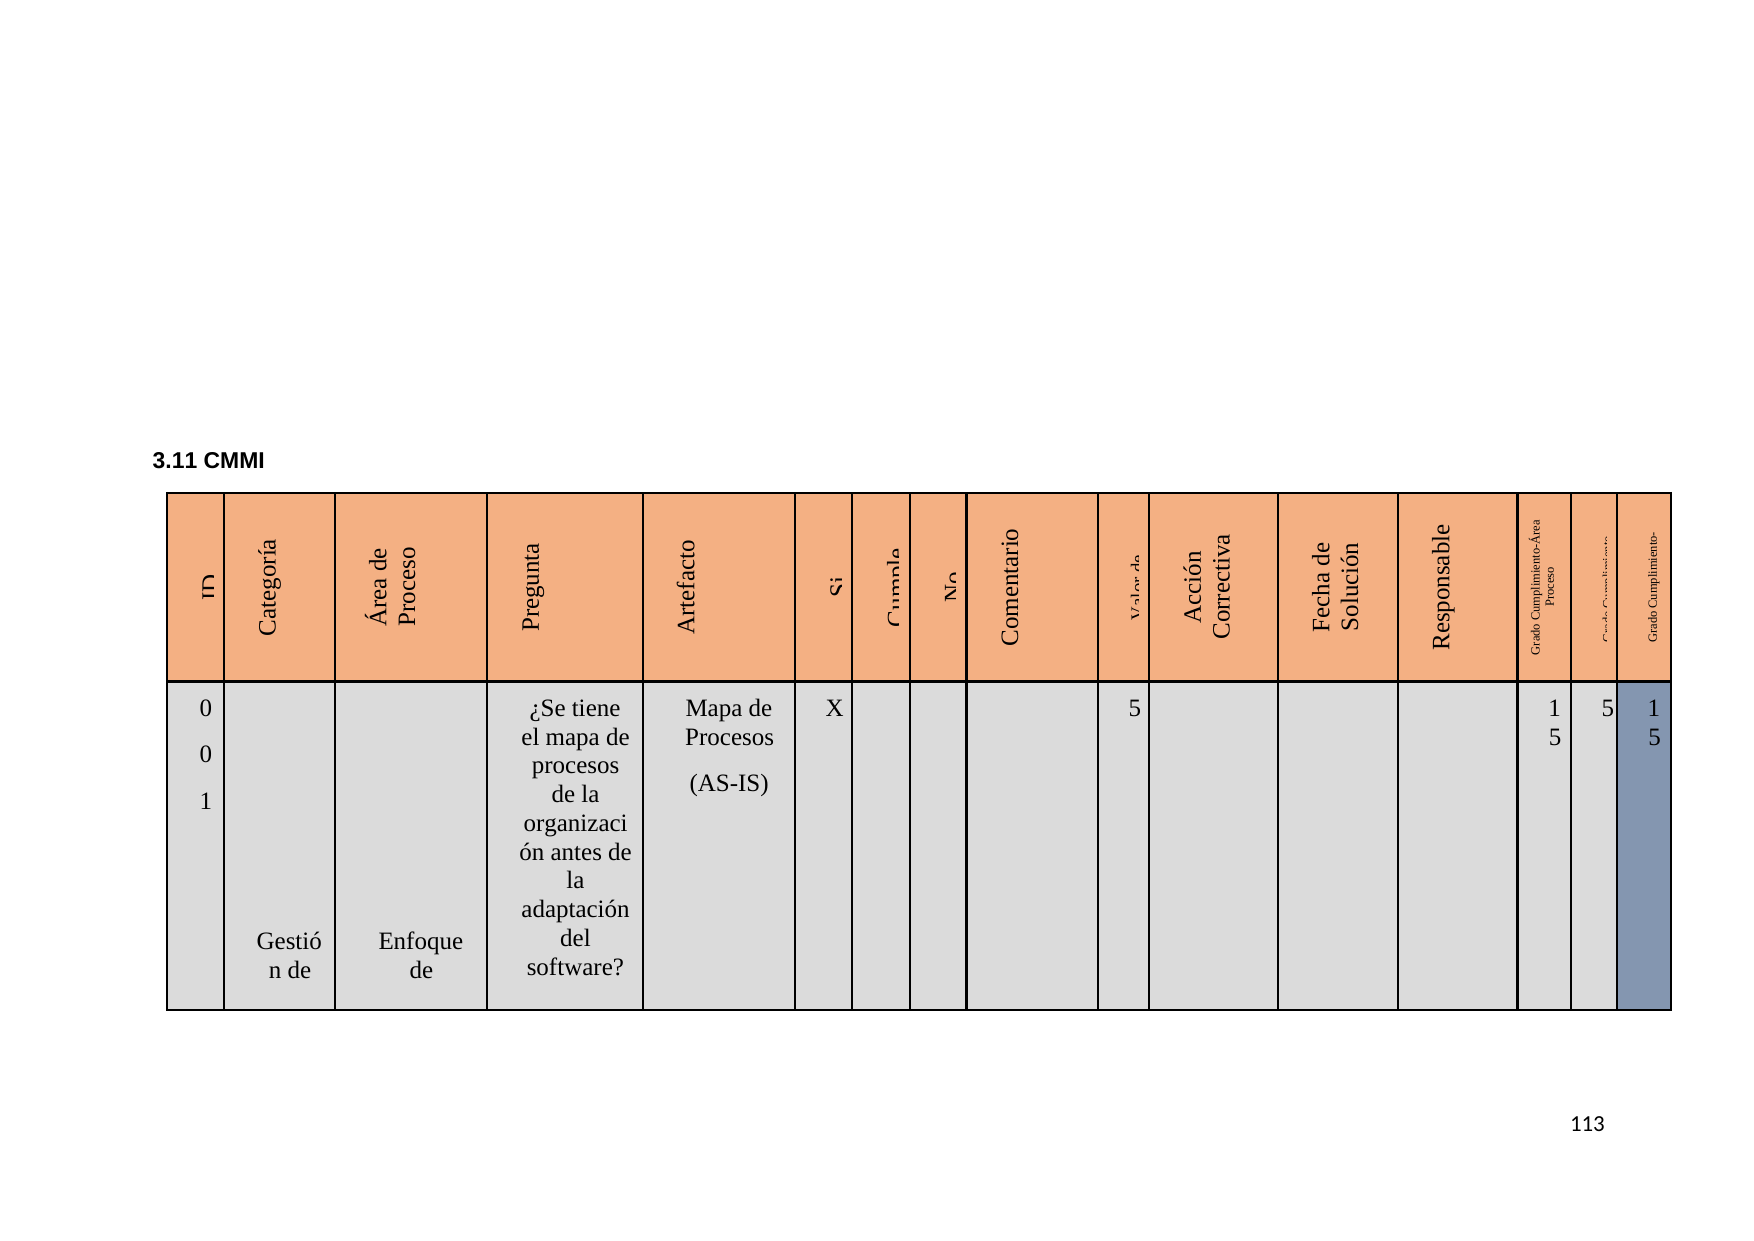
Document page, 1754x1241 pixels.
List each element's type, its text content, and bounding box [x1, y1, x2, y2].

table_header Grado Cumplimiento-Pregunta [1572, 494, 1616, 680]
table_cell ¿Se tiene el mapa de procesos de la organización antes de la adaptación del software? [488, 683, 642, 1009]
table_cell [853, 683, 909, 1009]
table_header Valor de Referencia [1099, 494, 1148, 680]
table_cell 5 [1099, 683, 1148, 1009]
table_header Pregunta [488, 494, 642, 680]
table_header Cumple parcial [853, 494, 909, 680]
table_header Artefacto [644, 494, 794, 680]
table_cell [968, 683, 1097, 1009]
text 3.11 CMMI [152, 447, 1672, 473]
table_header Responsable [1399, 494, 1516, 680]
table_cell X [796, 683, 851, 1009]
table_header Comentario [968, 494, 1097, 680]
table_cell Enfoque de procesos [336, 683, 486, 1009]
table_cell 15 [1519, 683, 1570, 1009]
table_cell 5 [1572, 683, 1616, 1009]
table_cell Gestión de Procesos [225, 683, 334, 1009]
table_header Fecha de Solución [1279, 494, 1397, 680]
table_header Acción Correctiva [1150, 494, 1277, 680]
table_cell [1399, 683, 1516, 1009]
table_cell Mapa de Procesos (AS-IS) [644, 683, 794, 1009]
table_header Área de Proceso [336, 494, 486, 680]
table_cell 15 [1618, 683, 1670, 1009]
table_cell [1279, 683, 1397, 1009]
table_header Si [796, 494, 851, 680]
table_header Categoría [225, 494, 334, 680]
table_header Grado Cumplimiento-Pregunta [1618, 494, 1670, 680]
table_header ID [168, 494, 223, 680]
table_cell 0 0 1 [168, 683, 223, 1009]
table_header Grado Cumplimiento-Área Proceso [1519, 494, 1570, 680]
table_header No [911, 494, 965, 680]
table_cell [911, 683, 965, 1009]
table_cell [1150, 683, 1277, 1009]
